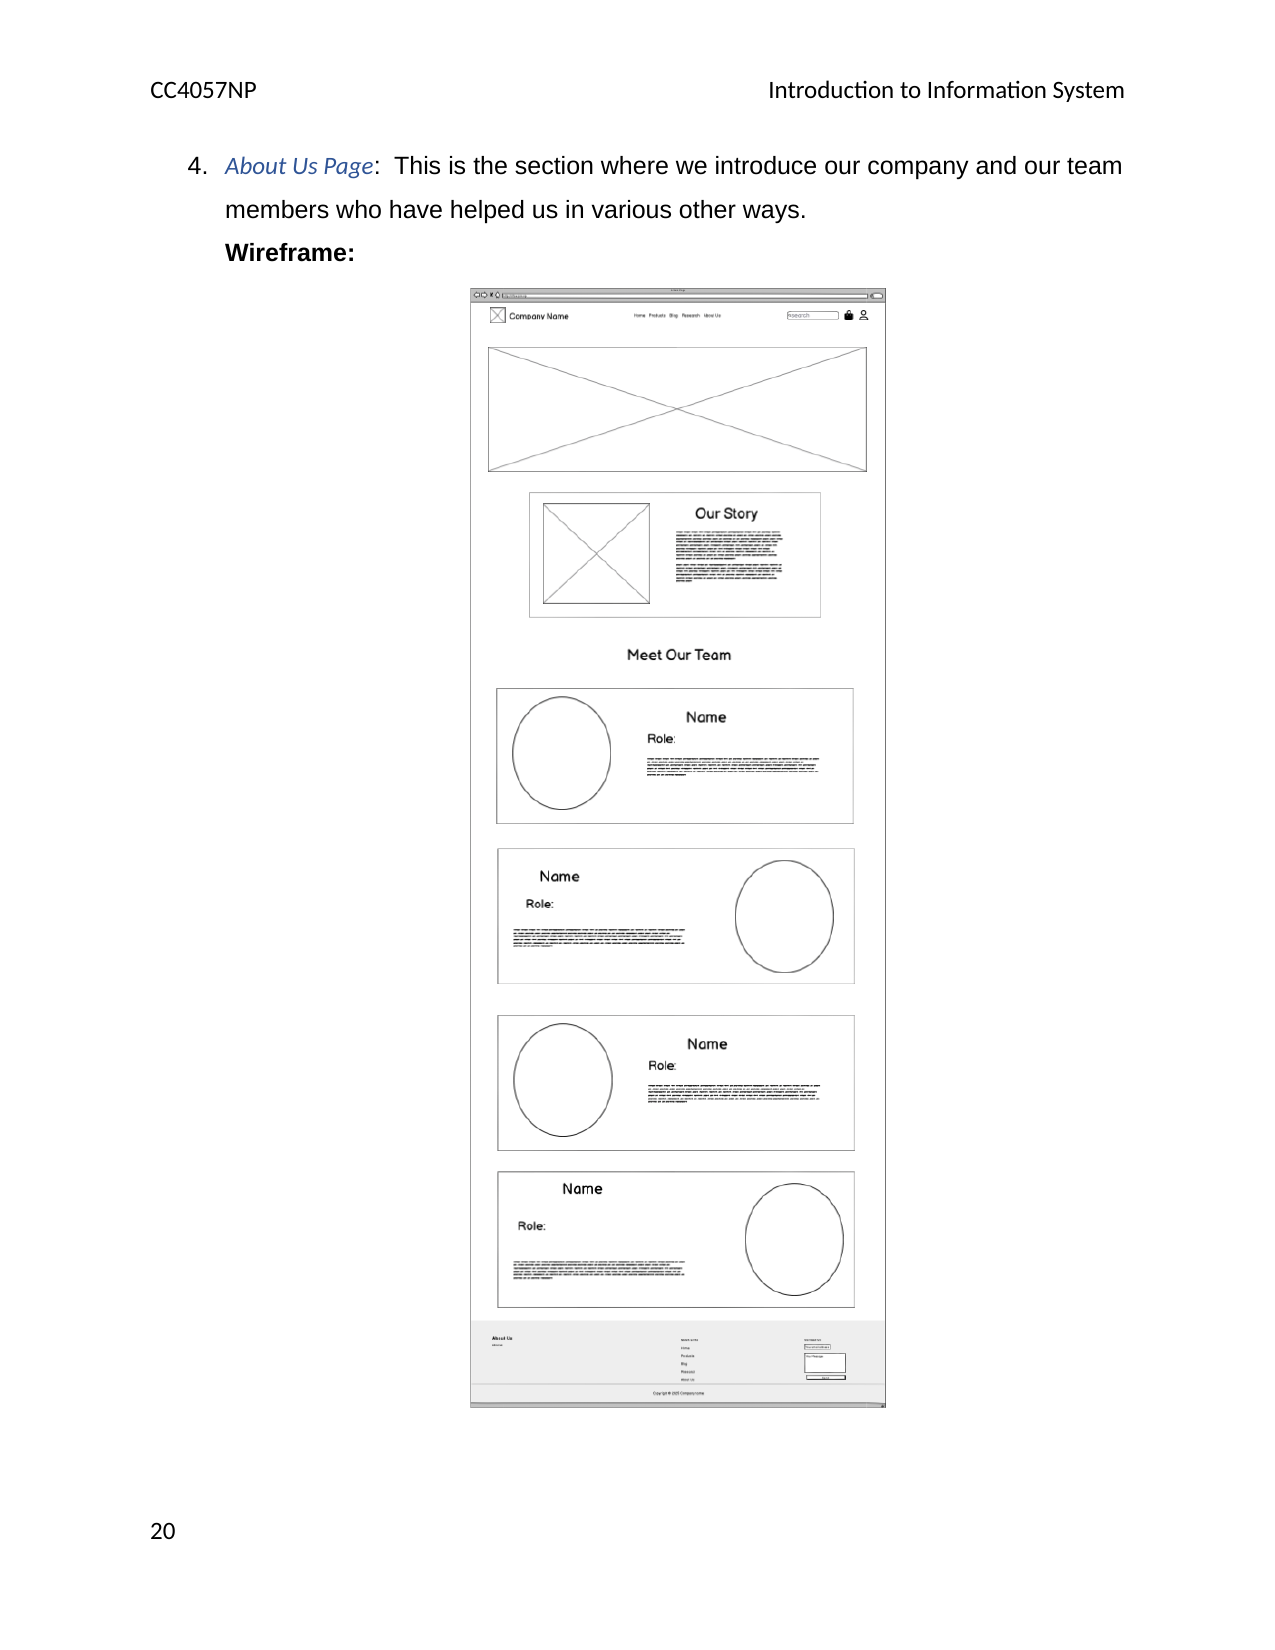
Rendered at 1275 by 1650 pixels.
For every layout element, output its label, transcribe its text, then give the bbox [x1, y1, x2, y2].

list Wireframe: [225, 238, 1125, 267]
picture [461, 281, 889, 1417]
list About Us Page: This is the section where we introduce our company and our team members who have helped us in various other ways. [187, 150, 1125, 224]
